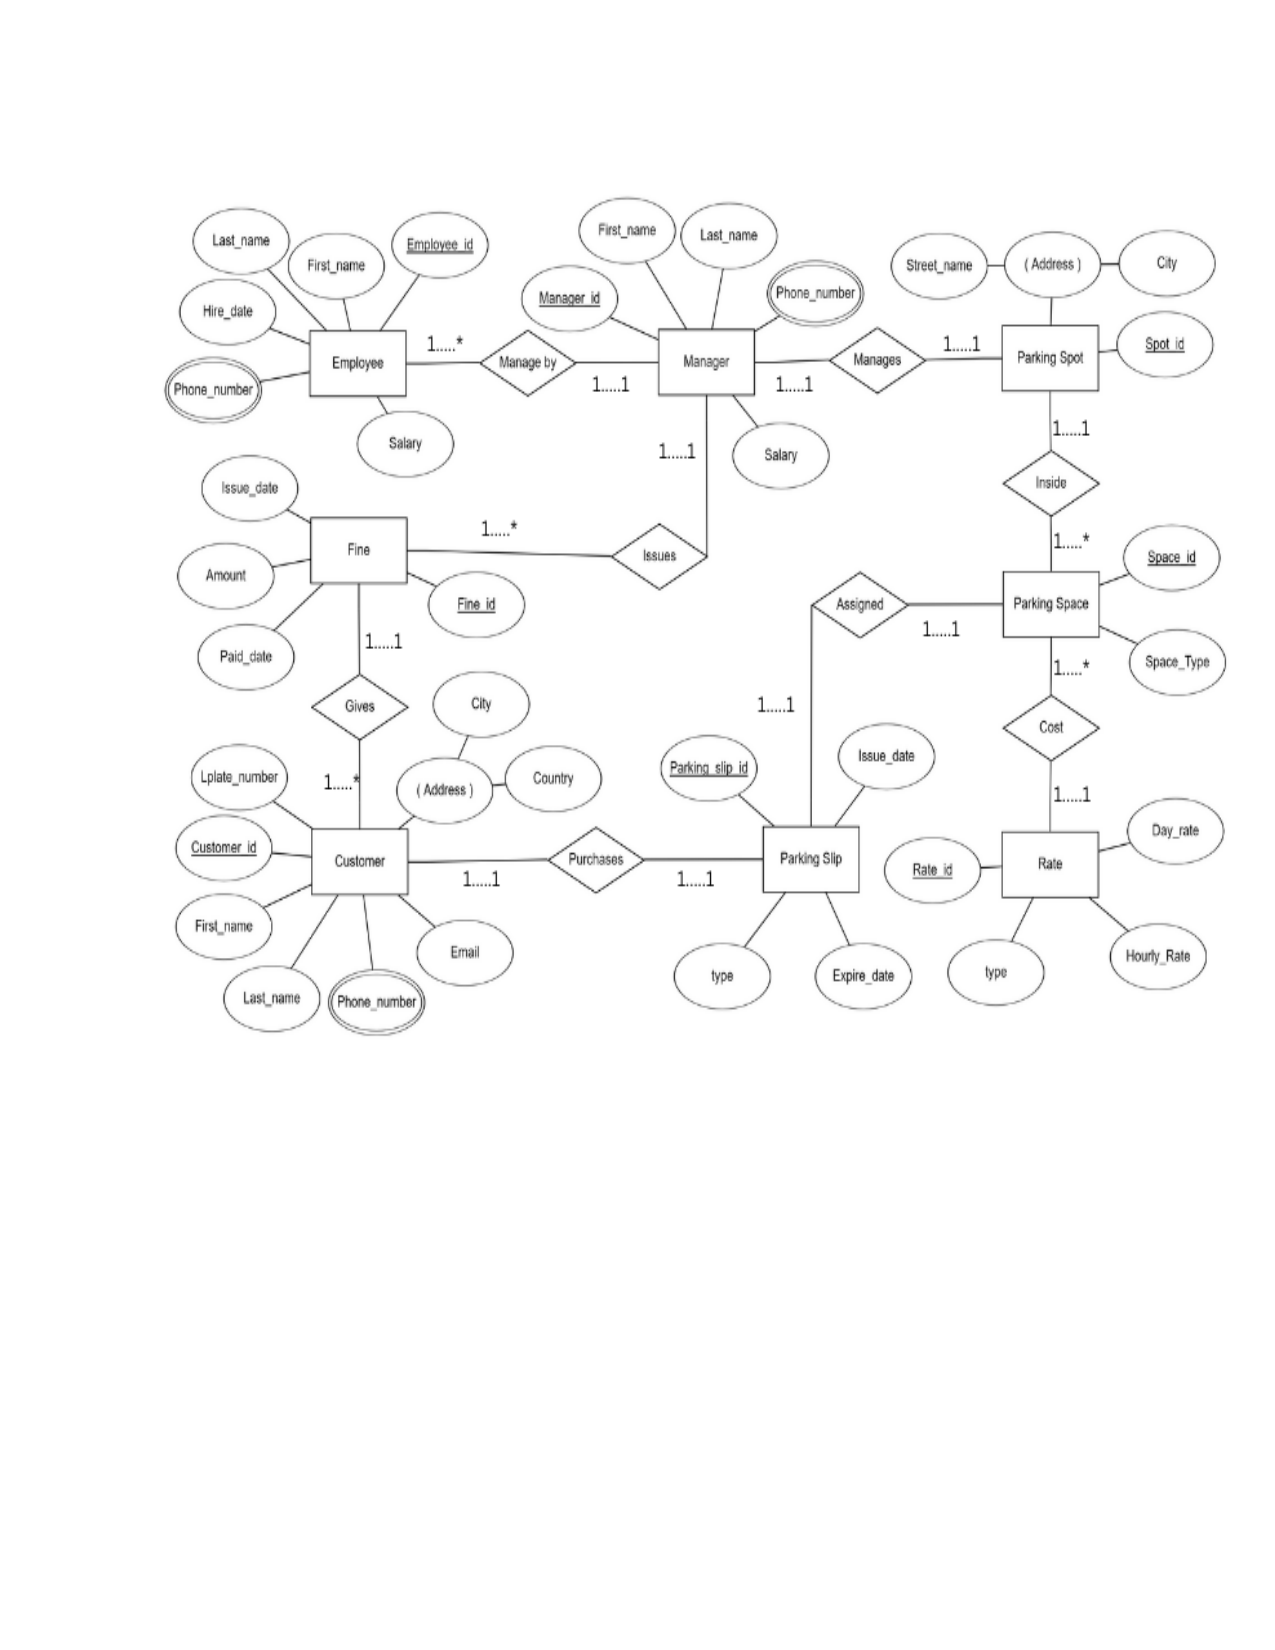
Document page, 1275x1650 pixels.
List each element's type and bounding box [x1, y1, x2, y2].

picture [150, 150, 1252, 1089]
